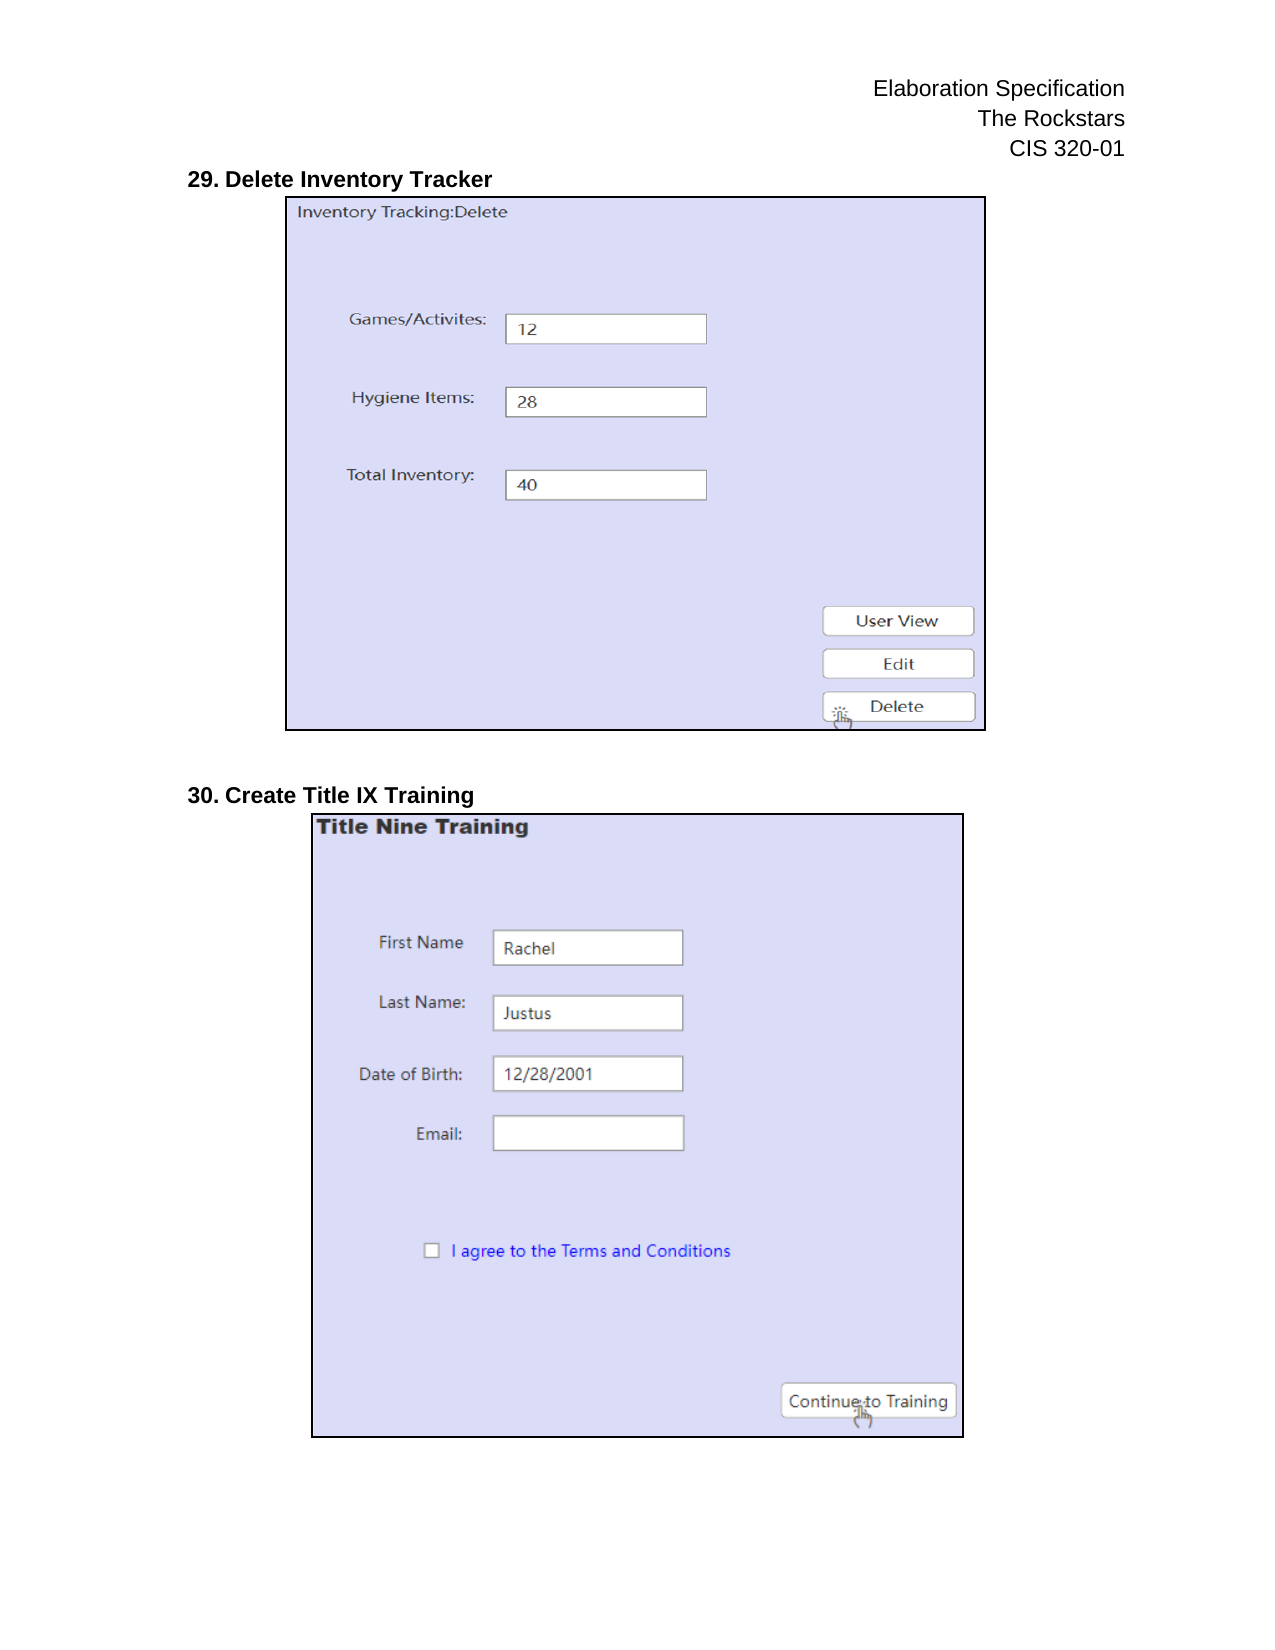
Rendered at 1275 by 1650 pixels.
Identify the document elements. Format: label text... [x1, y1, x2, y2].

list Delete Inventory Tracker [187, 166, 1125, 192]
picture [313, 815, 962, 1436]
picture [287, 198, 984, 729]
list Create Title IX Training [187, 782, 1125, 809]
